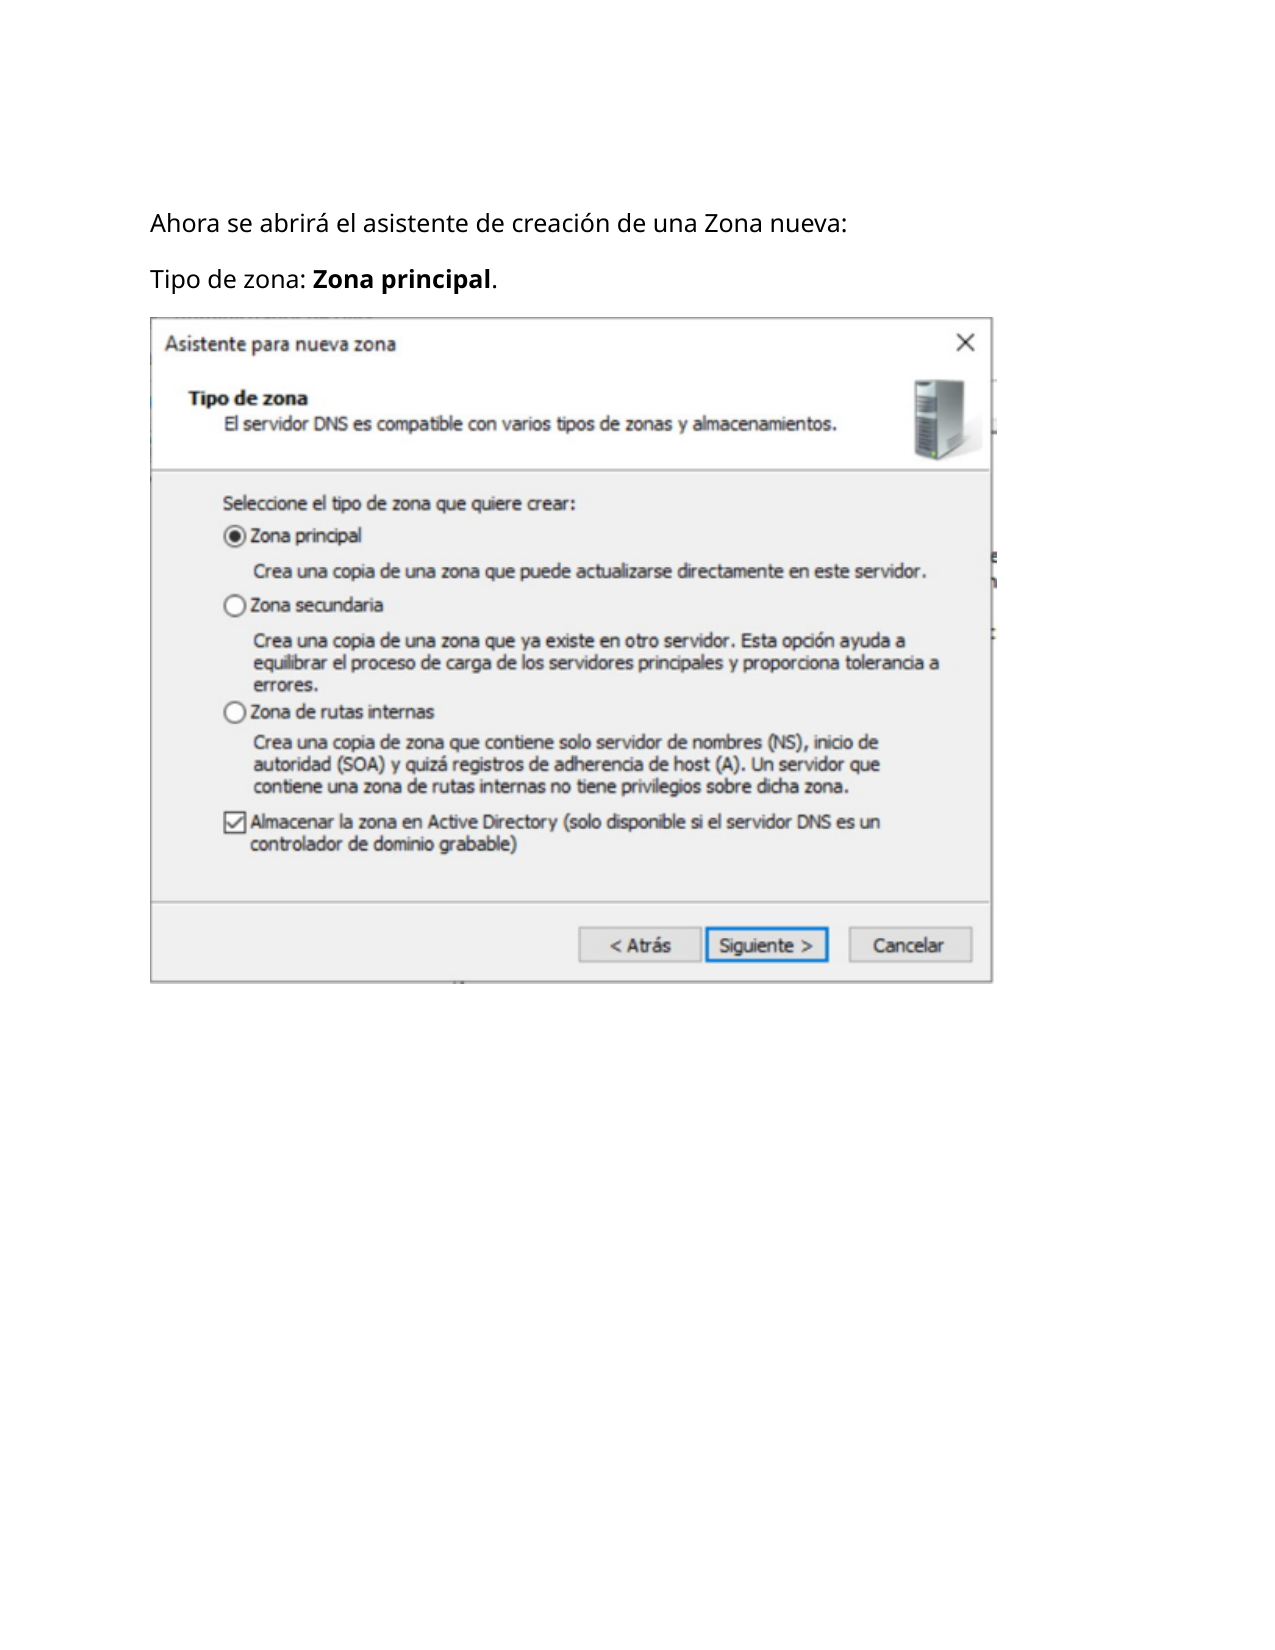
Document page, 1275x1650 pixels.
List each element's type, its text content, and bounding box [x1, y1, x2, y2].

text Tipo de zona: Zona principal. [150, 262, 1125, 296]
text Ahora se abrirá el asistente de creación de una Zona nueva: [150, 206, 1125, 240]
picture [150, 317, 997, 984]
